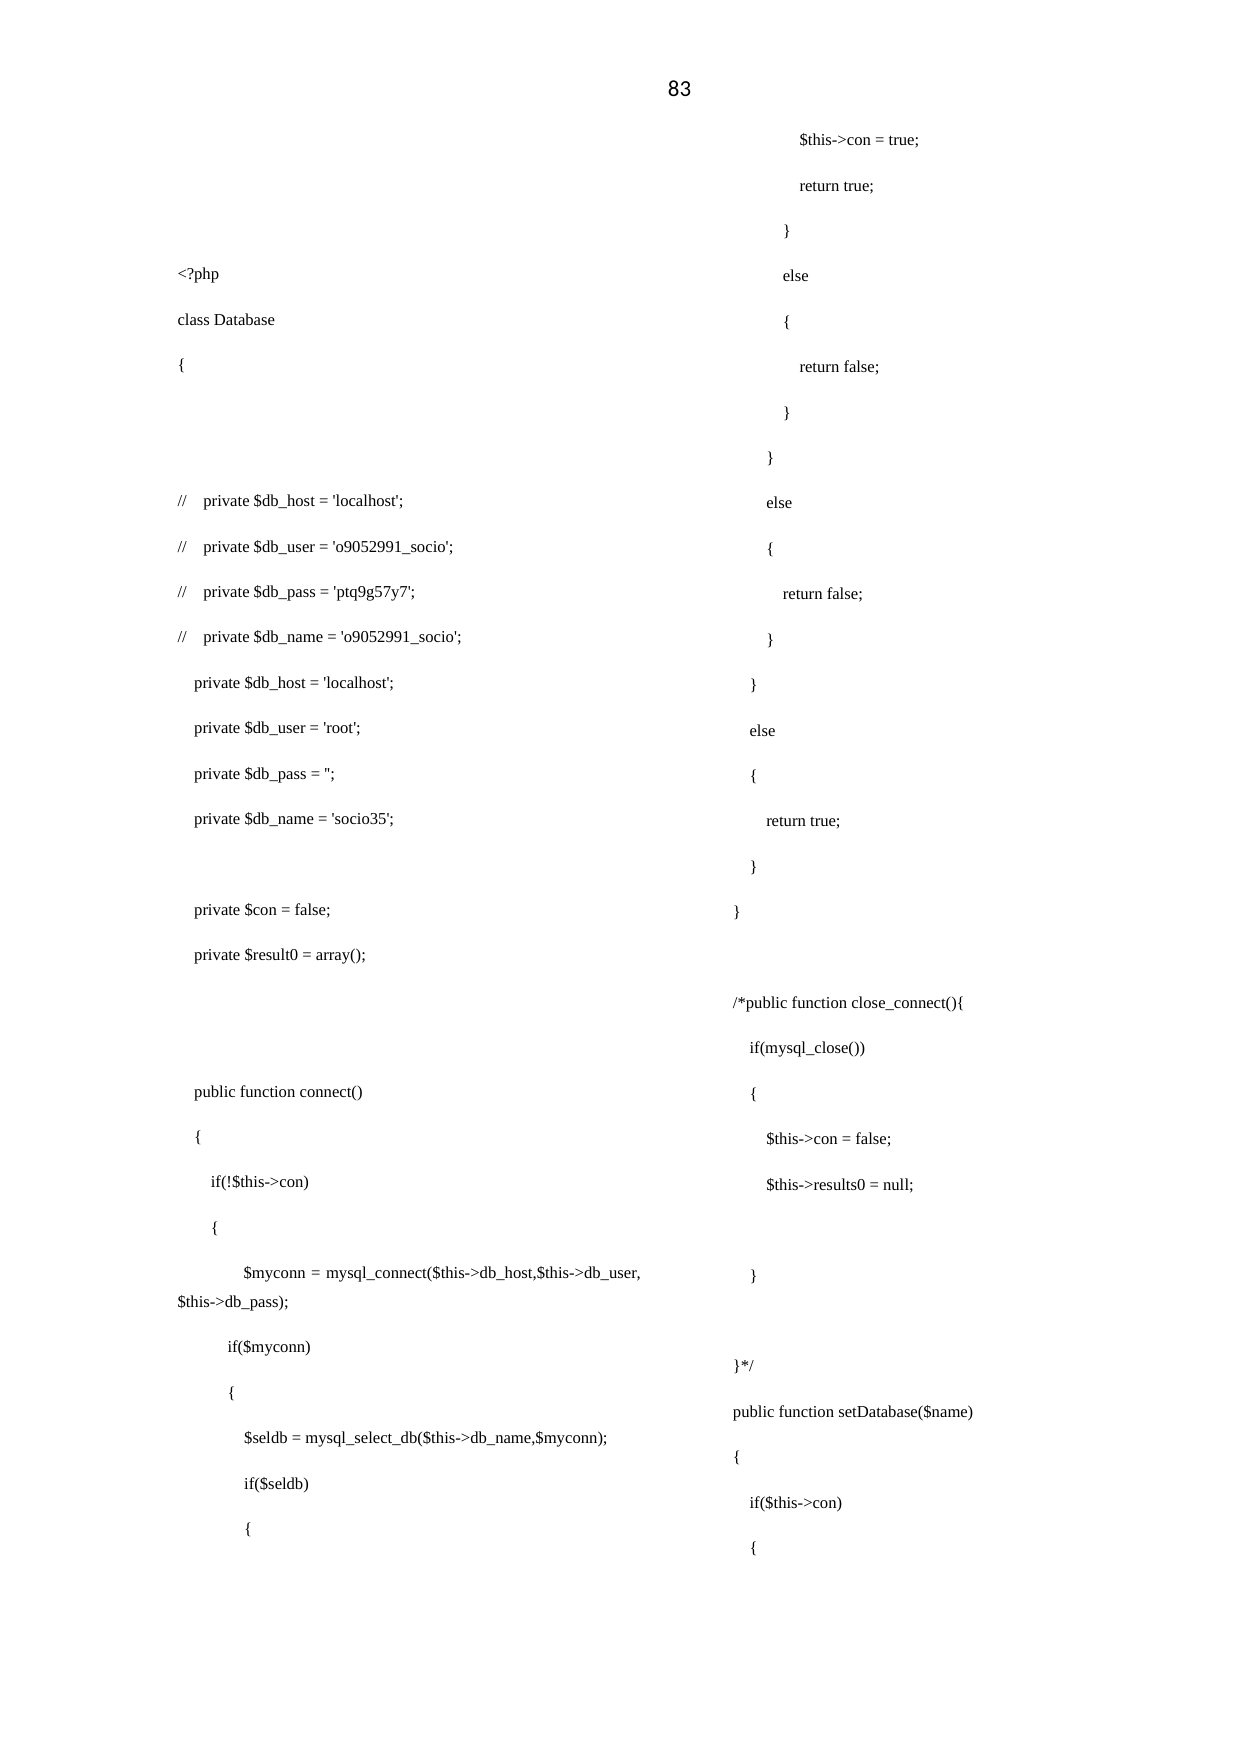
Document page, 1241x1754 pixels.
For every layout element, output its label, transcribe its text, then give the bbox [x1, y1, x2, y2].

text { [177, 355, 642, 374]
text } [716, 448, 1181, 467]
text // private $db_user = 'o9052991_socio'; [177, 536, 642, 556]
text if($this->con) [716, 1492, 1181, 1512]
text private $db_host = 'localhost'; [177, 673, 642, 692]
text } [716, 629, 1181, 649]
text { [716, 766, 1181, 785]
text <?php [177, 264, 642, 283]
text $this->con = false; [716, 1129, 1181, 1148]
text $myconn = mysql_connect($this->db_host,$this->db_user,$this->db_pass); [177, 1263, 642, 1311]
text { [716, 1084, 1181, 1103]
text } [716, 902, 1181, 921]
text $this->con = true; [716, 130, 1181, 149]
text $this->results0 = null; [716, 1174, 1181, 1194]
text /*public function close_connect(){ [716, 993, 1181, 1012]
text private $con = false; [177, 900, 642, 919]
text } [716, 675, 1181, 694]
text private $result0 = array(); [177, 945, 642, 964]
text { [177, 1519, 642, 1538]
text if(mysql_close()) [716, 1038, 1181, 1057]
text private $db_user = 'root'; [177, 718, 642, 737]
text if($seldb) [177, 1473, 642, 1493]
text } [716, 1265, 1181, 1284]
text class Database [177, 309, 642, 328]
text private $db_pass = ''; [177, 763, 642, 783]
text { [716, 539, 1181, 558]
text return true; [716, 175, 1181, 194]
text else [716, 493, 1181, 512]
text // private $db_pass = 'ptq9g57y7'; [177, 582, 642, 601]
text { [177, 1127, 642, 1146]
text public function setDatabase($name) [716, 1402, 1181, 1421]
text } [716, 402, 1181, 422]
text }*/ [716, 1356, 1181, 1375]
text private $db_name = 'socio35'; [177, 809, 642, 828]
text } [716, 221, 1181, 240]
text public function connect() [177, 1081, 642, 1101]
text { [716, 1447, 1181, 1466]
text else [716, 720, 1181, 739]
text return false; [716, 584, 1181, 603]
text // private $db_name = 'o9052991_socio'; [177, 627, 642, 646]
text else [716, 266, 1181, 285]
text if(!$this->con) [177, 1172, 642, 1191]
text { [716, 1538, 1181, 1557]
text if($myconn) [177, 1337, 642, 1356]
text { [716, 312, 1181, 331]
text return true; [716, 811, 1181, 830]
text // private $db_host = 'localhost'; [177, 491, 642, 510]
text { [177, 1383, 642, 1402]
text return false; [716, 357, 1181, 376]
text { [177, 1218, 642, 1237]
text $seldb = mysql_select_db($this->db_name,$myconn); [177, 1428, 642, 1447]
text } [716, 857, 1181, 876]
